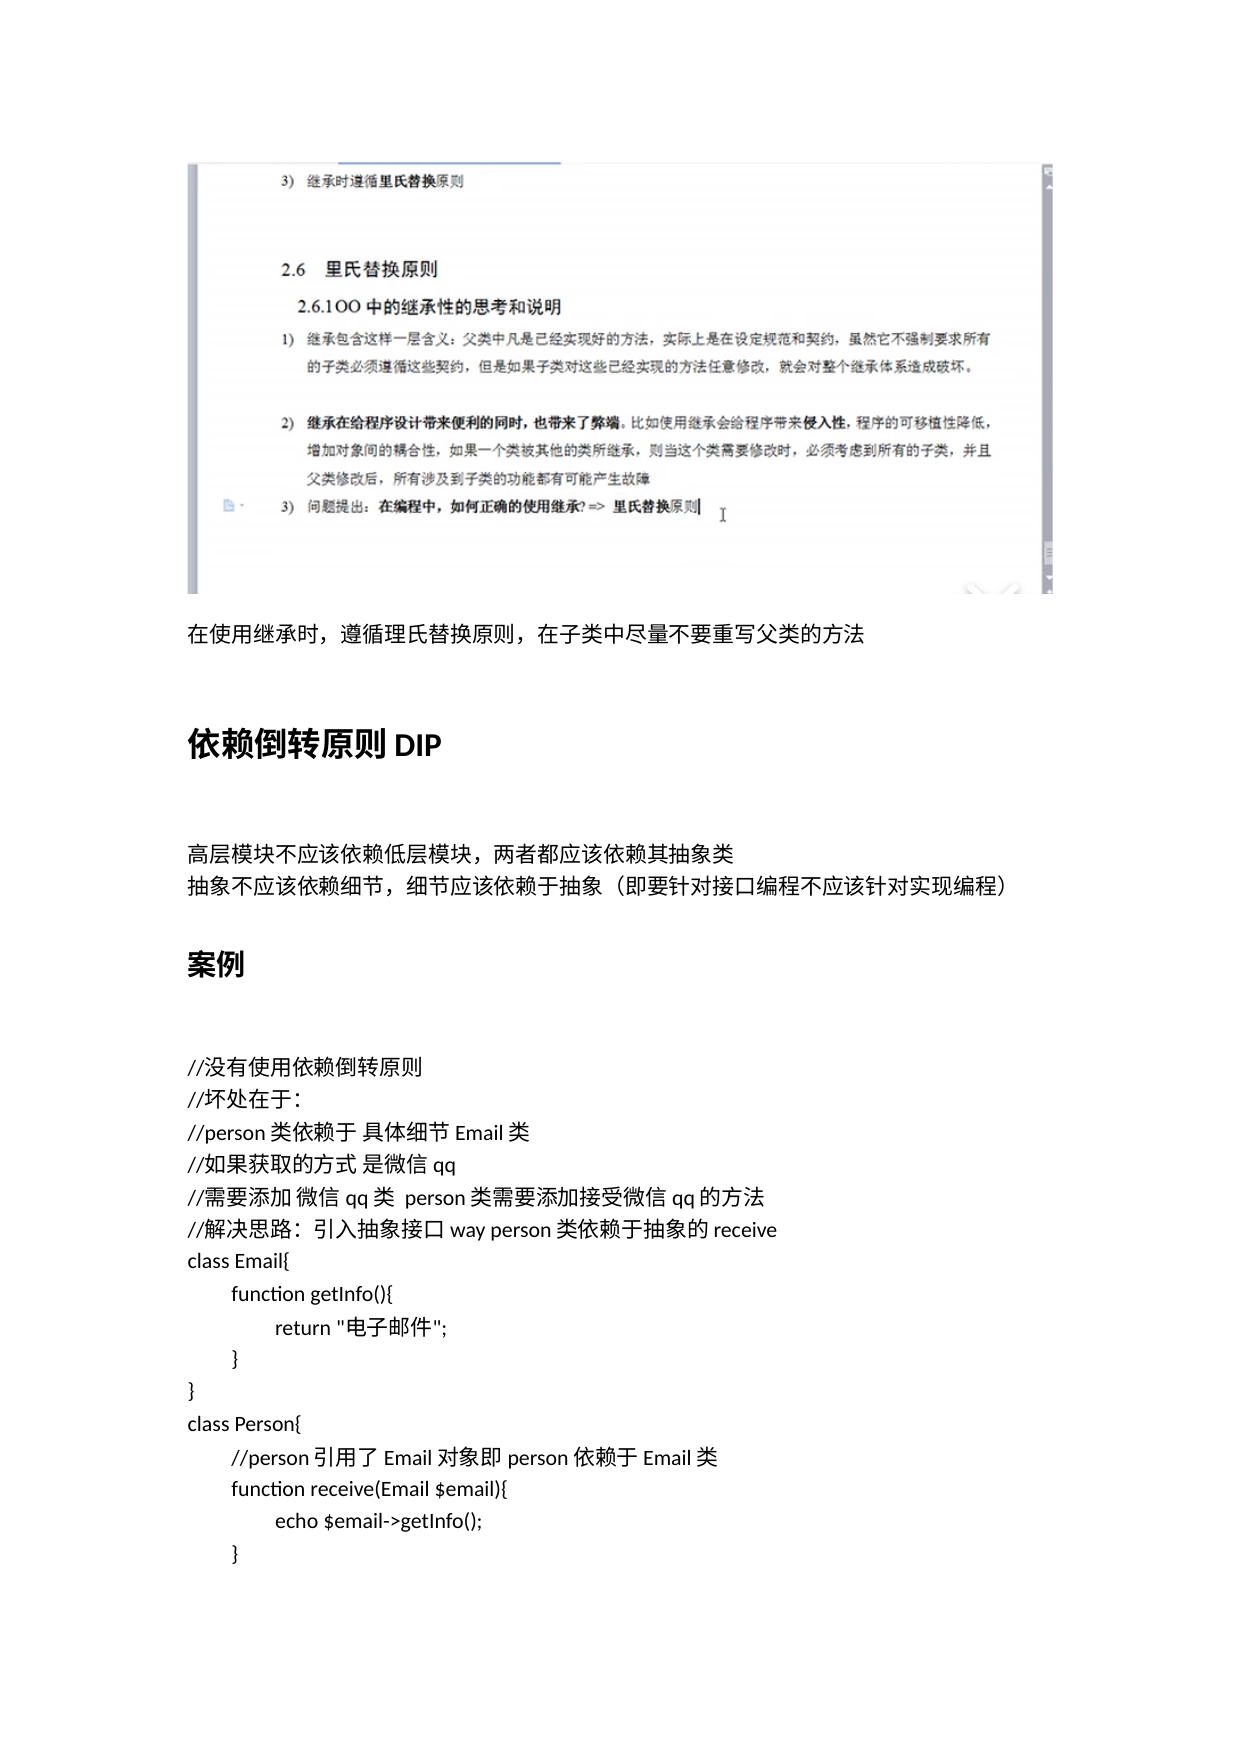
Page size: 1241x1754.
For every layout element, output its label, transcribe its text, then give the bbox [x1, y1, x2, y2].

text echo $email->getInfo(); [187, 1504, 1053, 1537]
text return "电子邮件"; [187, 1309, 1053, 1342]
text //person类依赖于 具体细节 Email类 [187, 1114, 1053, 1147]
text //没有使用依赖倒转原则 [187, 1049, 1053, 1082]
text //坏处在于： [187, 1082, 1053, 1114]
subtitle 依赖倒转原则DIP [187, 709, 1053, 774]
subtitle 案例 [187, 930, 1053, 995]
text function getInfo(){ [187, 1277, 1053, 1309]
text class Person{ [187, 1407, 1053, 1439]
text } [187, 1342, 1053, 1374]
picture [187, 162, 1053, 594]
text 高层模块不应该依赖低层模块，两者都应该依赖其抽象类 [187, 836, 1053, 869]
text //如果获取的方式 是微信 qq [187, 1147, 1053, 1179]
text 抽象不应该依赖细节，细节应该依赖于抽象（即要针对接口编程不应该针对实现编程） [187, 869, 1053, 901]
text //需要添加 微信 qq类 person类需要添加接受微信 qq的方法 [187, 1179, 1053, 1212]
text //解决思路：引入抽象接口 way person类依赖于抽象的receive [187, 1212, 1053, 1244]
text function receive(Email $email){ [187, 1472, 1053, 1504]
text } [187, 1537, 1053, 1569]
text //person引用了Email对象即 person依赖于Email类 [187, 1439, 1053, 1472]
text 在使用继承时，遵循理氏替换原则，在子类中尽量不要重写父类的方法 [187, 617, 1053, 649]
text class Email{ [187, 1244, 1053, 1277]
text } [187, 1374, 1053, 1407]
